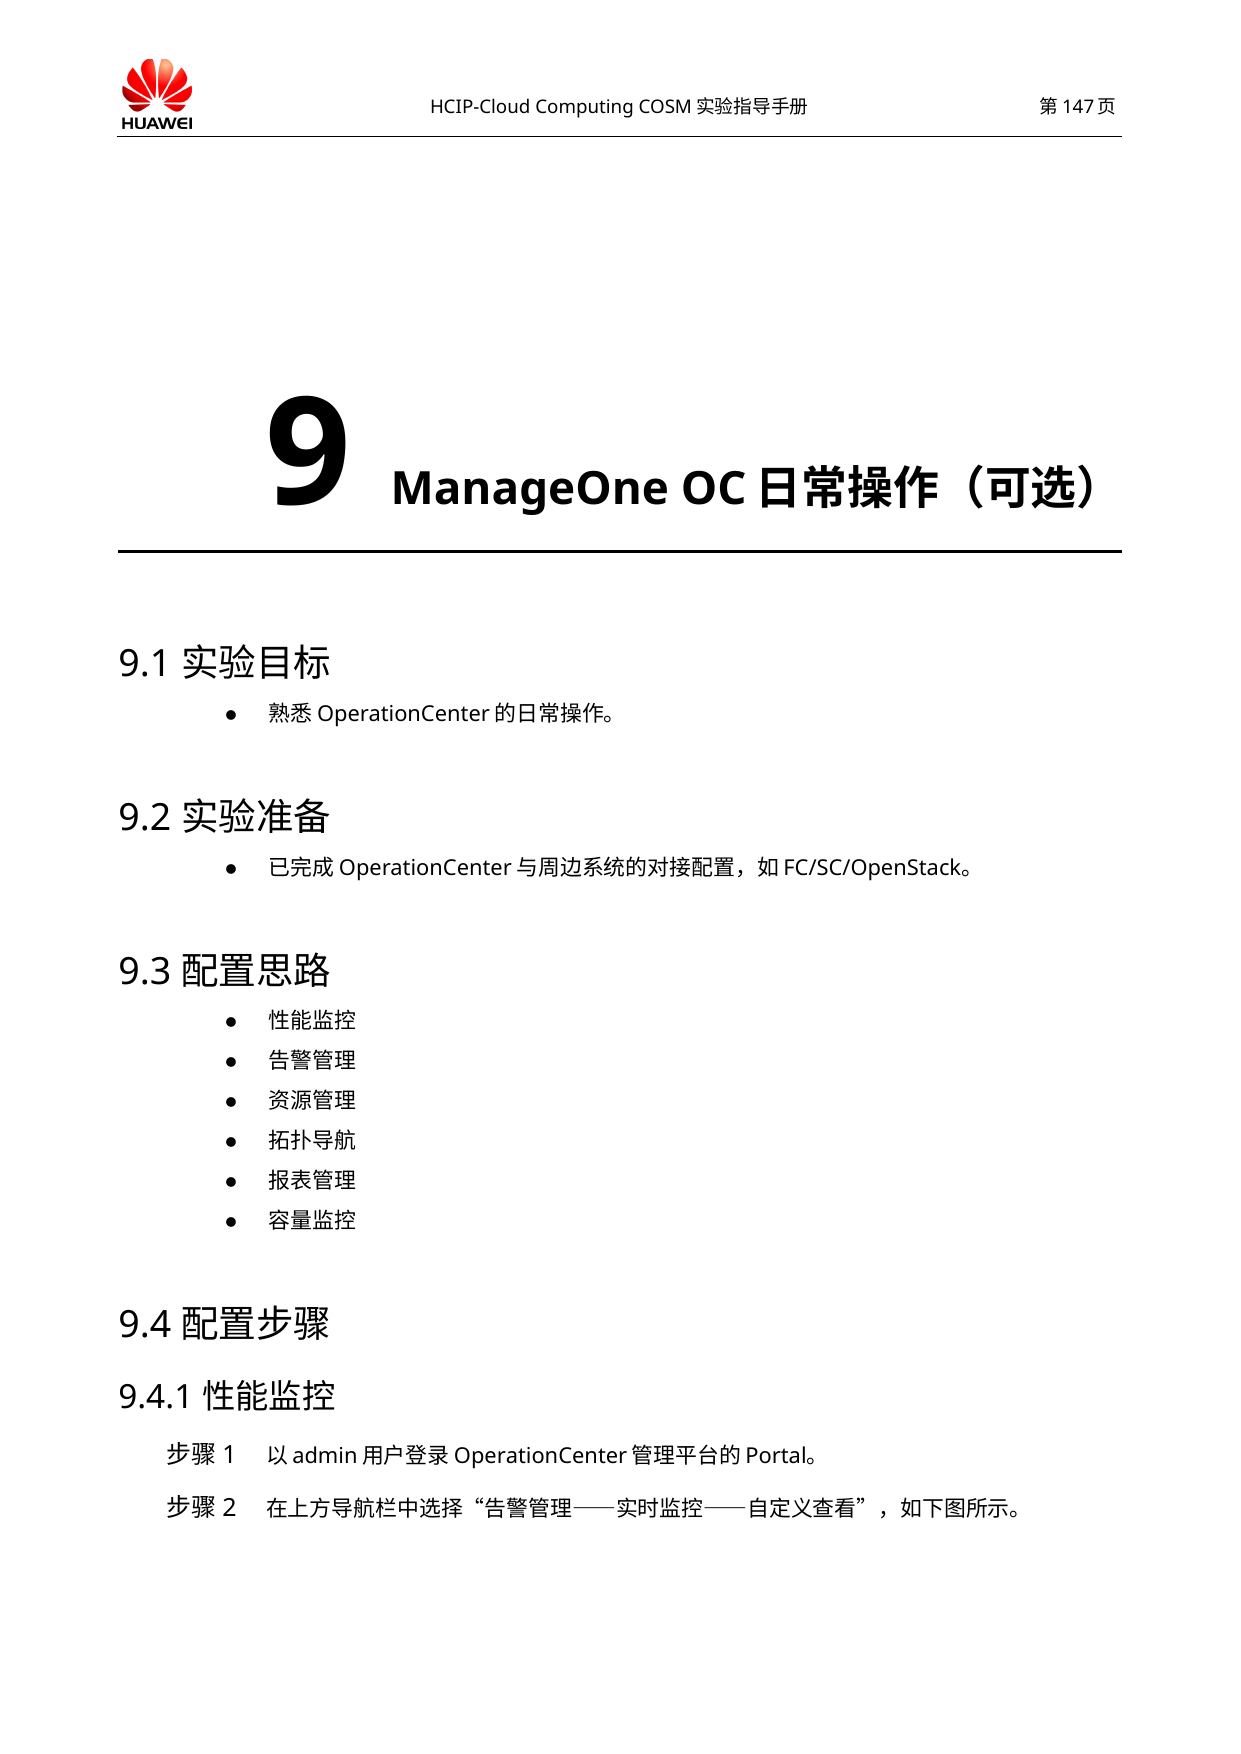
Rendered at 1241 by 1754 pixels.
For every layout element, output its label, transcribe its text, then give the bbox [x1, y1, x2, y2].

text 性能监控 [224, 1003, 1122, 1035]
picture [122, 59, 192, 129]
subtitle 实验准备 [118, 790, 1122, 841]
text 以admin用户登录OperationCenter管理平台的Portal。 [236, 1434, 1122, 1471]
text 在上方导航栏中选择“告警管理——实时监控——自定义查看”，如下图所示。 [236, 1487, 1122, 1524]
text 已完成OperationCenter与周边系统的对接配置，如FC/SC/OpenStack。 [224, 850, 1122, 881]
subtitle 性能监控 [118, 1369, 1122, 1418]
subtitle ManageOne OC日常操作（可选） [118, 344, 1122, 550]
text 拓扑导航 [224, 1123, 1122, 1155]
text 报表管理 [224, 1163, 1122, 1195]
subtitle 实验目标 [118, 637, 1122, 688]
subtitle 配置思路 [118, 944, 1122, 995]
text 资源管理 [224, 1083, 1122, 1115]
subtitle 配置步骤 [118, 1297, 1122, 1348]
text 熟悉OperationCenter的日常操作。 [224, 696, 1122, 728]
text 告警管理 [224, 1043, 1122, 1075]
text 容量监控 [224, 1203, 1122, 1235]
